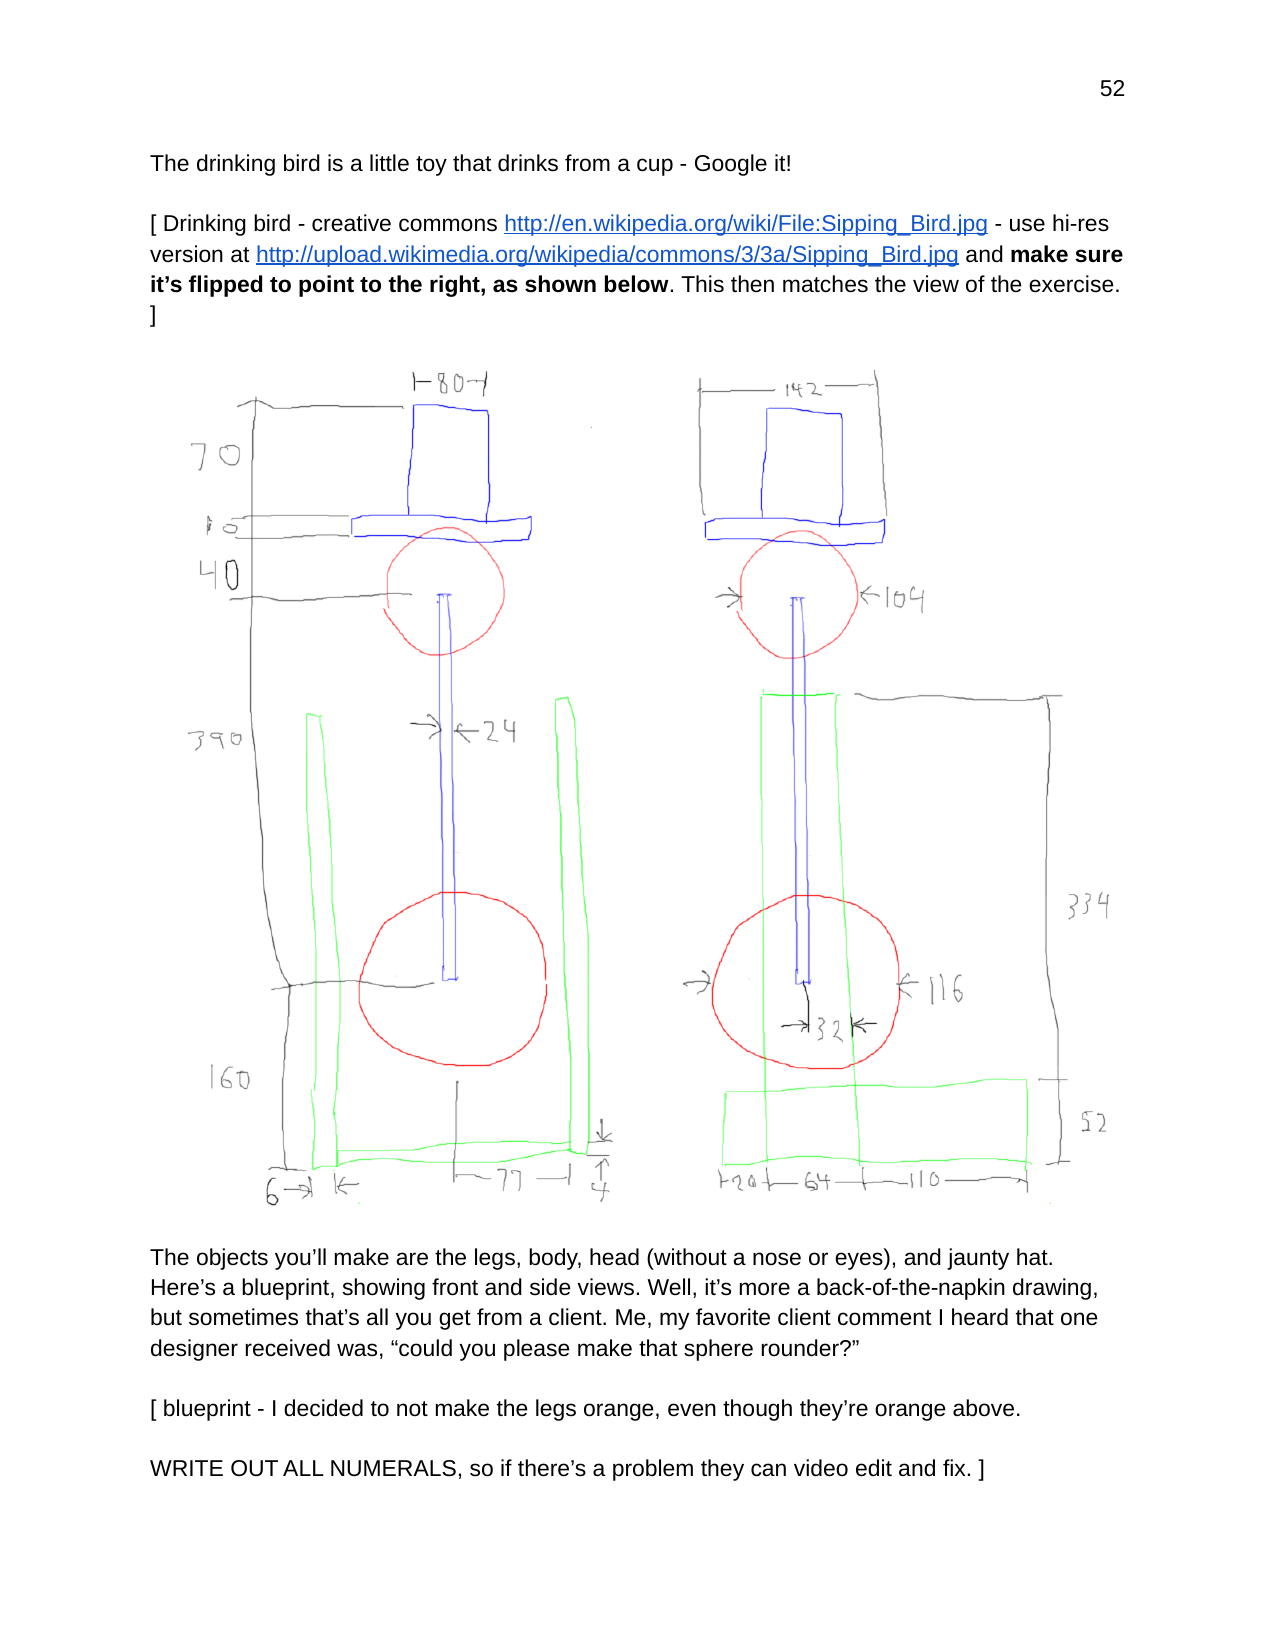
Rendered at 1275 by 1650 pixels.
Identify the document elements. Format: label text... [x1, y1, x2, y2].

text The objects you’ll make are the legs, body, head (without a nose or eyes), and jaunty hat. Here’s a blueprint, showing front and side views. Well, it’s more a back-of-the-napkin drawing, but sometimes that’s all you get from a client. Me, my favorite client comment I heard that one designer received was, “could you please make that sphere rounder?” [150, 1244, 1125, 1361]
picture [168, 361, 1118, 1210]
text [ blueprint - I decided to not make the legs orange, even though they’re orange above. [150, 1395, 1125, 1421]
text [150, 150, 1125, 176]
text [ Drinking bird - creative commons http://en.wikipedia.org/wiki/File:Sipping_Bird.jpg - use hi-res version at http://upload.wikimedia.org/wikipedia/commons/3/3a/Sipping_Bird.jpg and make sure it’s flipped to point to the right, as shown below. This then matches the view of the exercise. ] [150, 210, 1125, 327]
text WRITE OUT ALL NUMERALS, so if there’s a problem they can video edit and fix. ] [150, 1455, 1125, 1482]
